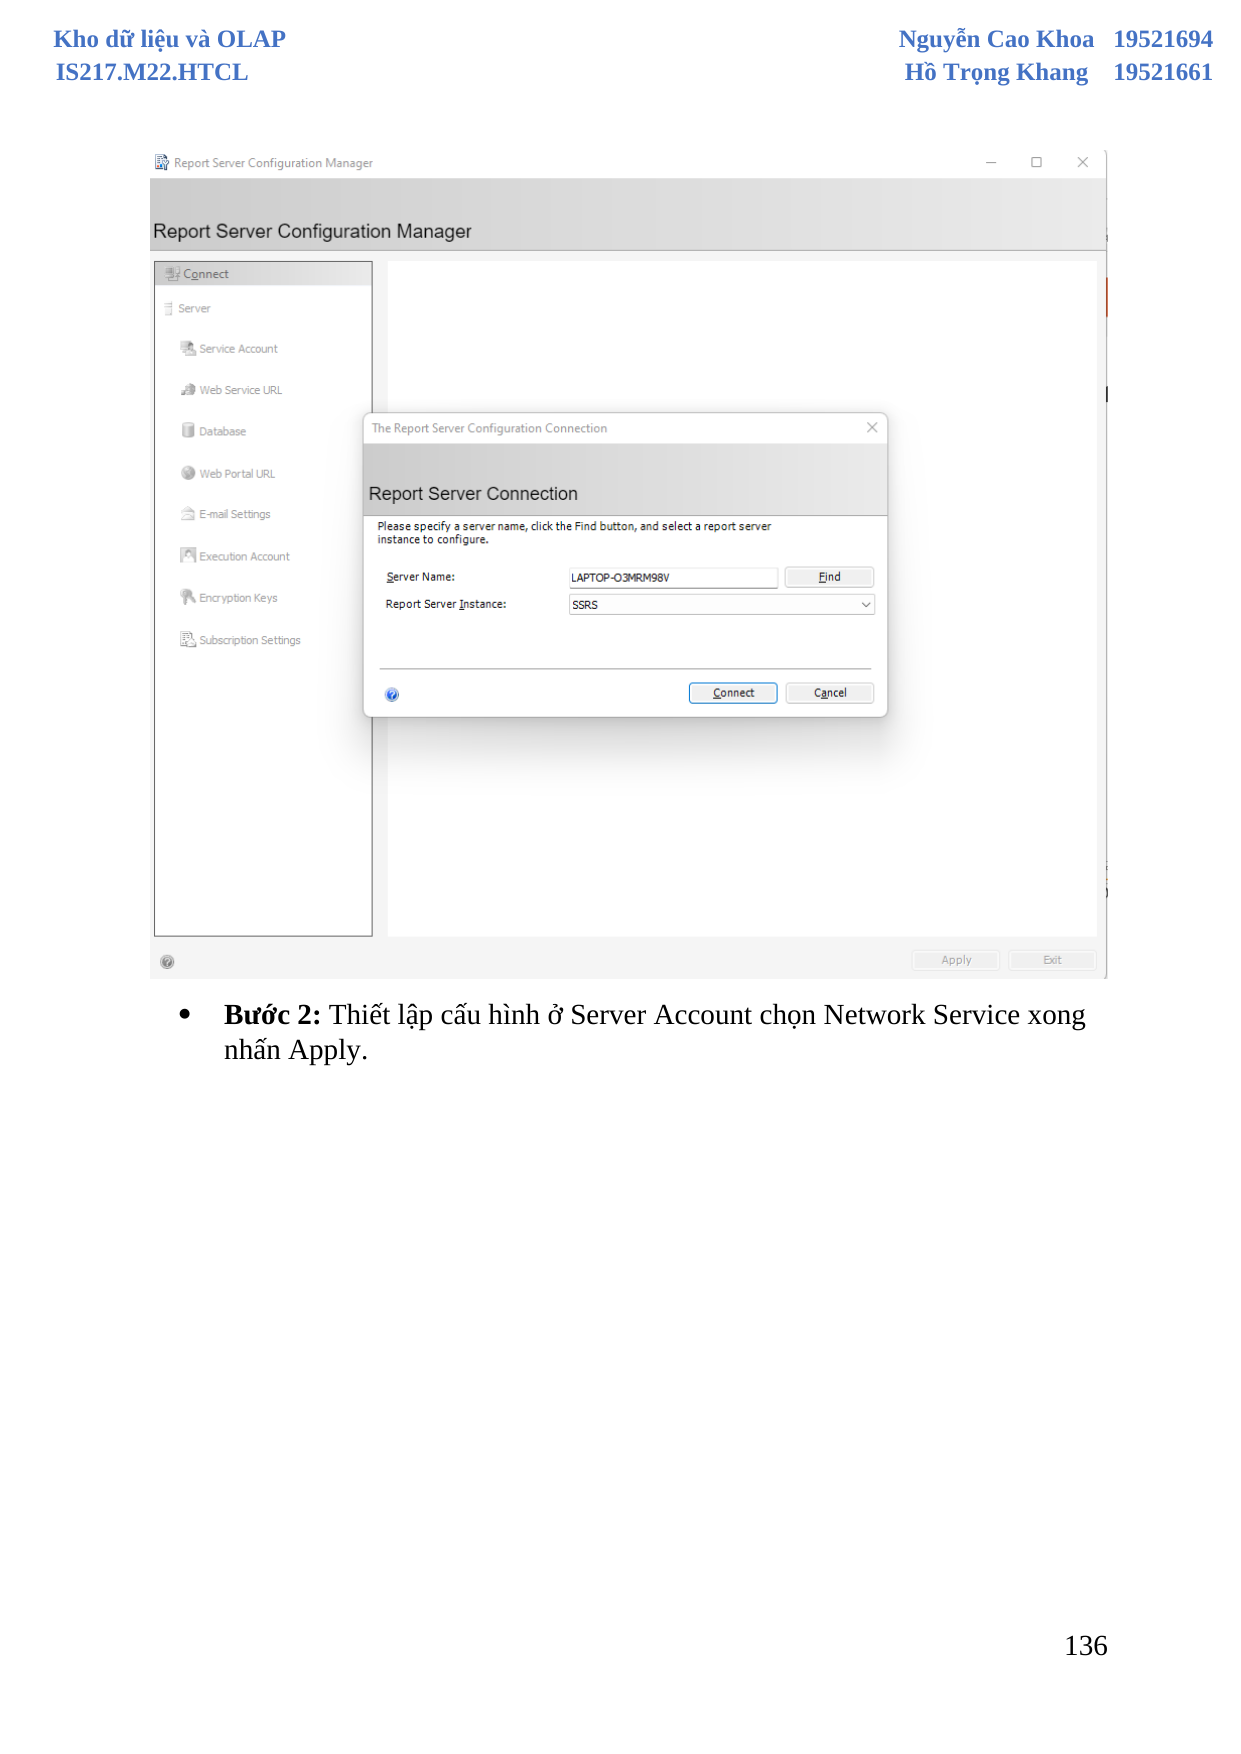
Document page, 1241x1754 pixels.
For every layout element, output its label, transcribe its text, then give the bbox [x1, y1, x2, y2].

picture [150, 150, 1108, 979]
list Bước 2: Thiết lập cấu hình ở Server Account chọn Network Service xong nhấn Apply. [179, 997, 1107, 1066]
